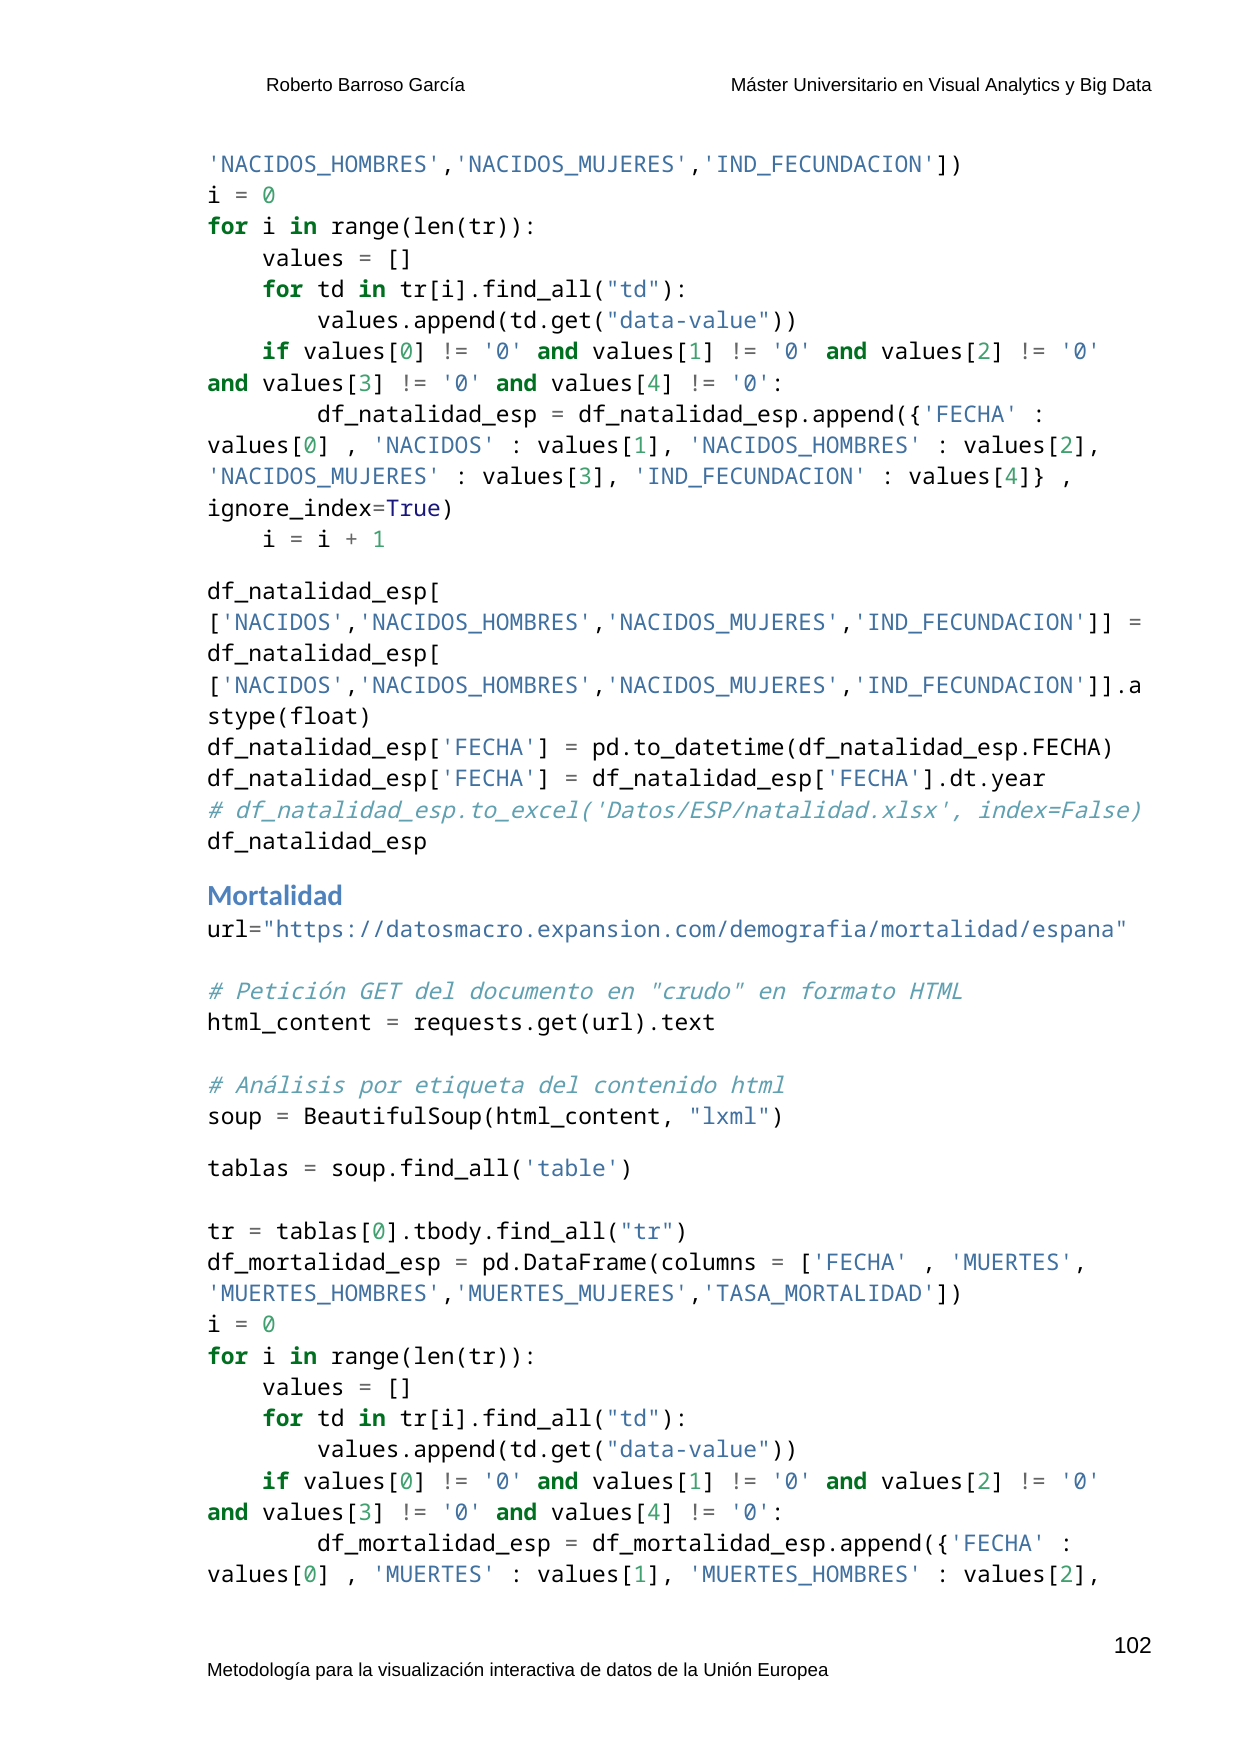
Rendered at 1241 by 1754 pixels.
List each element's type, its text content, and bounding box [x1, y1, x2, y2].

text Mortalidad [207, 877, 1152, 912]
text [207, 1152, 1152, 1589]
text df_natalidad_esp[['NACIDOS','NACIDOS_HOMBRES','NACIDOS_MUJERES','IND_FECUNDACION']] = df_natalidad_esp[['NACIDOS','NACIDOS_HOMBRES','NACIDOS_MUJERES','IND_FECUNDACION']].astype(float) df_natalidad_esp['FECHA'] = pd.to_datetime(df_natalidad_esp.FECHA) df_natalidad_esp['FECHA'] = df_natalidad_esp['FECHA'].dt.year # df_natalidad_esp.to_excel('Datos/ESP/natalidad.xlsx', index=False) df_natalidad_esp [207, 575, 1152, 856]
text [207, 148, 1152, 554]
text url="https://datosmacro.expansion.com/demografia/mortalidad/espana" # Petición GET del documento en "crudo" en formato HTML html_content = requests.get(url).text # Análisis por etiqueta del contenido html soup = BeautifulSoup(html_content, "lxml") [207, 912, 1152, 1131]
